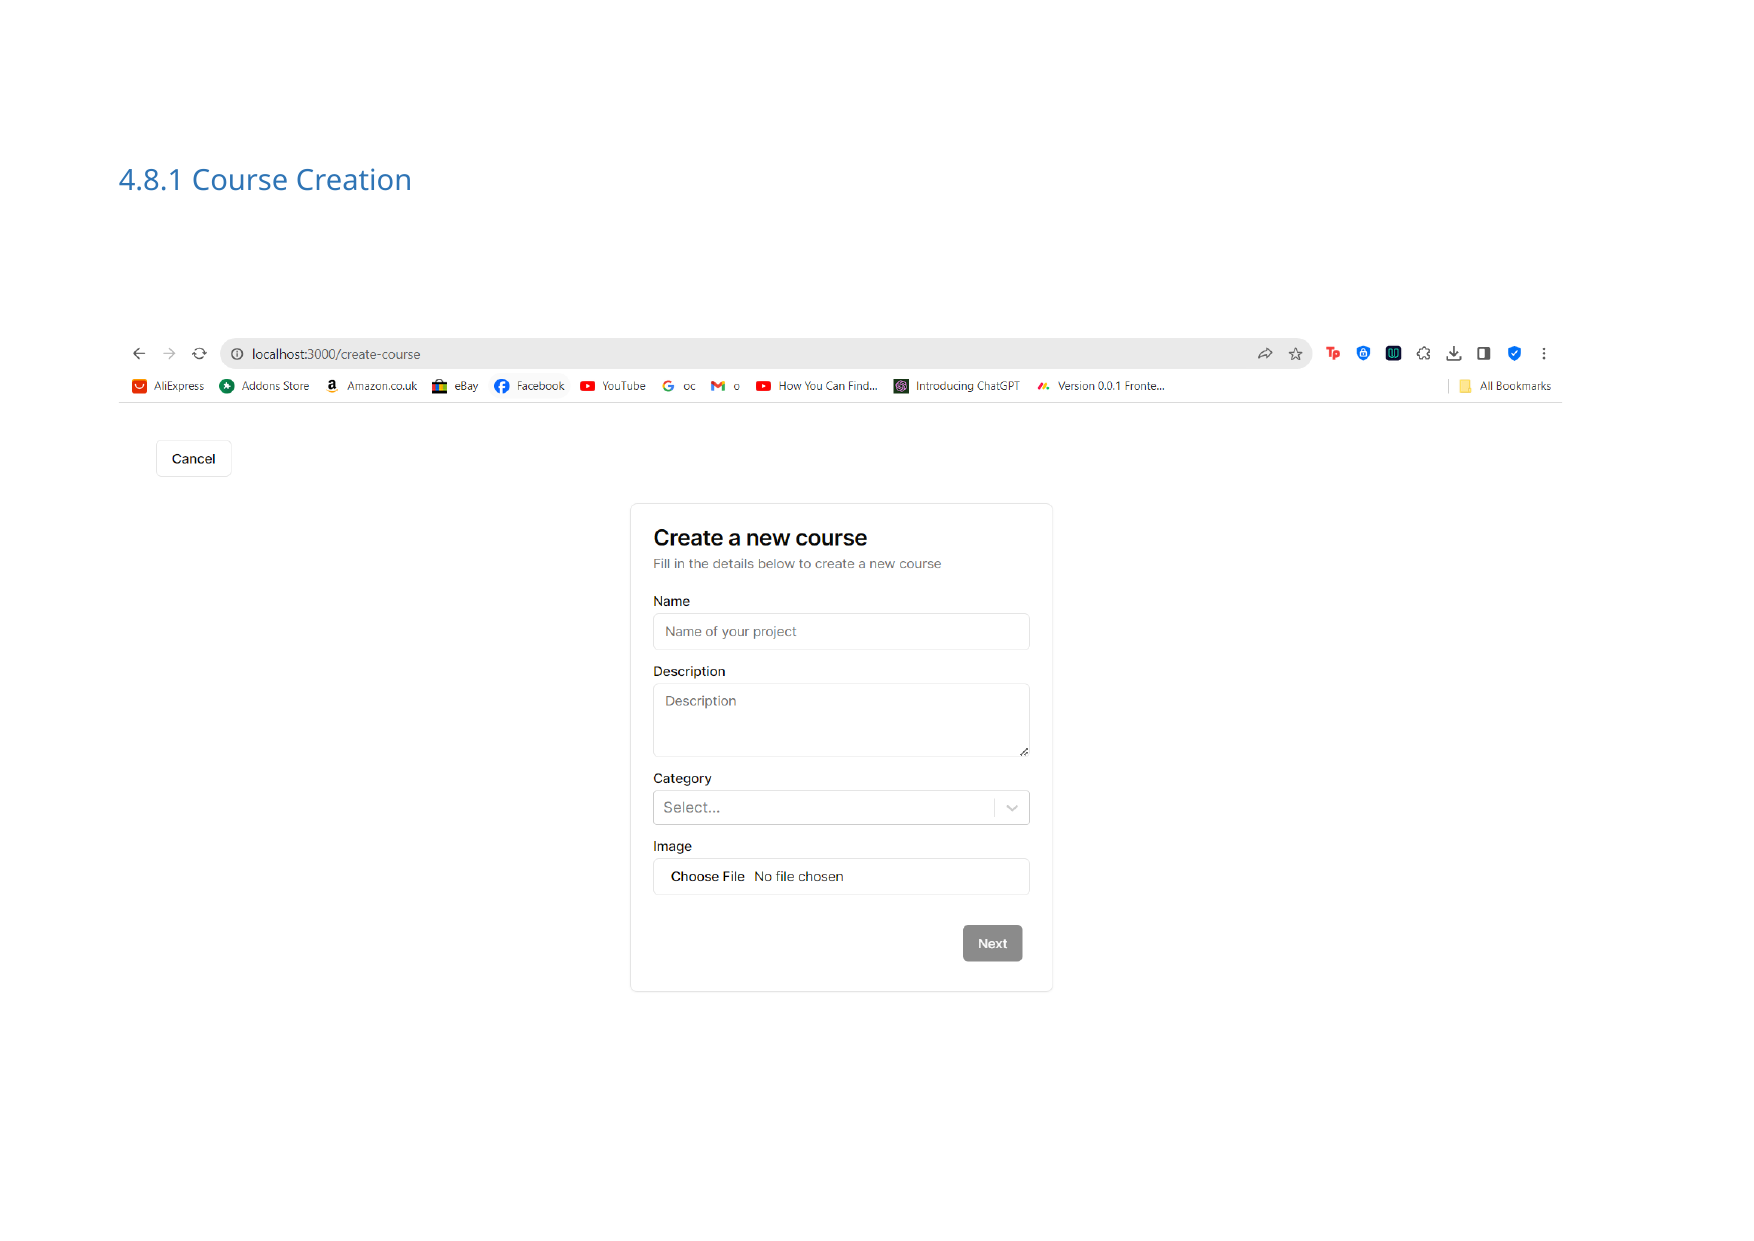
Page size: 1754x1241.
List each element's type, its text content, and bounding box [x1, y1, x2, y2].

subtitle 4.8.1 Course Creation [118, 159, 1635, 199]
picture [118, 334, 1563, 1052]
